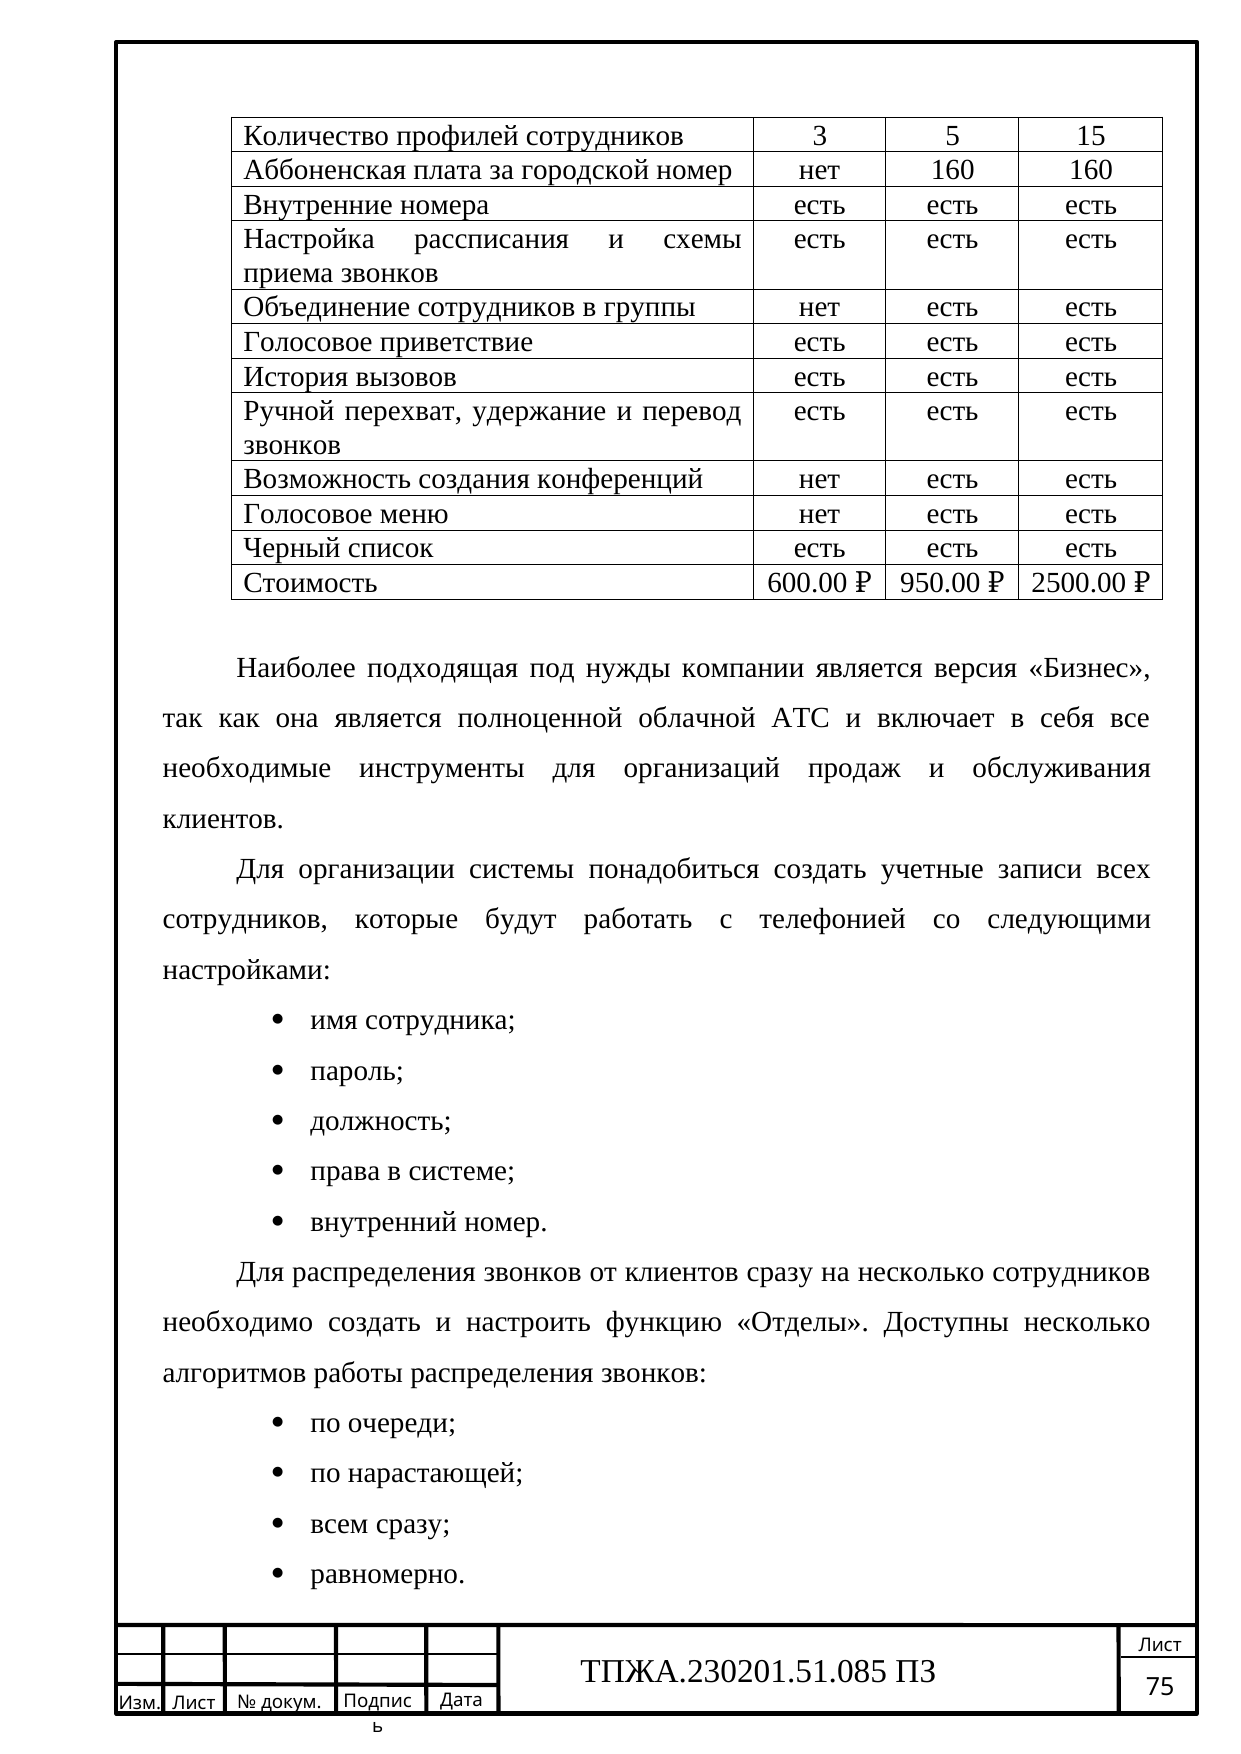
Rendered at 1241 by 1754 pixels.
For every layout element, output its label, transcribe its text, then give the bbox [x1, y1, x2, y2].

table_cell 5 [886, 118, 1018, 151]
list пароль; [273, 1053, 1152, 1086]
table_cell есть [886, 324, 1018, 358]
table_cell есть [754, 187, 885, 220]
table_cell есть [754, 324, 885, 358]
list внутренний номер. [273, 1204, 1152, 1237]
table_cell 15 [1019, 118, 1162, 151]
table_cell есть [886, 393, 1018, 460]
table_cell есть [1019, 187, 1162, 220]
table_cell 3 [754, 118, 885, 151]
table_cell есть [886, 496, 1018, 529]
table_cell 950.00 ₽ [886, 565, 1018, 599]
table_cell есть [1019, 496, 1162, 529]
table_cell Внутренние номера [232, 187, 753, 220]
table_cell есть [886, 187, 1018, 220]
table_cell Объединение сотрудников в группы [232, 290, 753, 323]
table_cell есть [886, 531, 1018, 564]
table_cell 160 [1019, 152, 1162, 186]
list должность; [273, 1103, 1152, 1137]
table_cell есть [1019, 221, 1162, 288]
text Для организации системы понадобиться создать учетные записи всех сотрудников, которые будут работать с телефонией со следующими настройками: [162, 851, 1152, 985]
table_cell есть [1019, 290, 1162, 323]
table_cell Черный список [232, 531, 753, 564]
table_cell есть [1019, 461, 1162, 495]
list по нарастающей; [273, 1456, 1152, 1489]
table_cell 600.00 ₽ [754, 565, 885, 599]
list всем сразу; [273, 1506, 1152, 1540]
table_cell нет [754, 152, 885, 186]
table_cell Возможность создания конференций [232, 461, 753, 495]
text Наиболее подходящая под нужды компании является версия «Бизнес», так как она является полноценной облачной АТС и включает в себя все необходимые инструменты для организаций продаж и обслуживания клиентов. [162, 650, 1152, 834]
table_cell нет [754, 290, 885, 323]
table_cell История вызовов [232, 359, 753, 392]
table_cell есть [886, 221, 1018, 288]
table_cell Голосовое приветствие [232, 324, 753, 358]
table_cell есть [886, 461, 1018, 495]
table_cell есть [754, 359, 885, 392]
list Для распределения звонков от клиентов сразу на несколько сотрудников необходимо создать и настроить функцию «Отделы». Доступны несколько алгоритмов работы распределения звонков: [162, 1254, 1152, 1388]
list права в системе; [273, 1153, 1152, 1187]
list имя сотрудника; [273, 1002, 1152, 1036]
table_cell Настройка рассписания и схемы приема звонков [232, 221, 753, 288]
table_cell есть [886, 359, 1018, 392]
table_cell есть [1019, 359, 1162, 392]
table_cell есть [754, 531, 885, 564]
table_cell есть [1019, 393, 1162, 460]
table_cell нет [754, 461, 885, 495]
table_cell Ручной перехват, удержание и перевод звонков [232, 393, 753, 460]
table_cell нет [754, 496, 885, 529]
table_cell Количество профилей сотрудников [232, 118, 753, 151]
list по очереди; [273, 1405, 1152, 1439]
table_cell 2500.00 ₽ [1019, 565, 1162, 599]
table_cell есть [754, 393, 885, 460]
table_cell есть [886, 290, 1018, 323]
list равномерно. [273, 1556, 1152, 1590]
table_cell Аббоненская плата за городской номер [232, 152, 753, 186]
table_cell Голосовое меню [232, 496, 753, 529]
table_cell есть [754, 221, 885, 288]
table_cell 160 [886, 152, 1018, 186]
table_cell есть [1019, 324, 1162, 358]
table_cell Стоимость [232, 565, 753, 599]
table_cell есть [1019, 531, 1162, 564]
